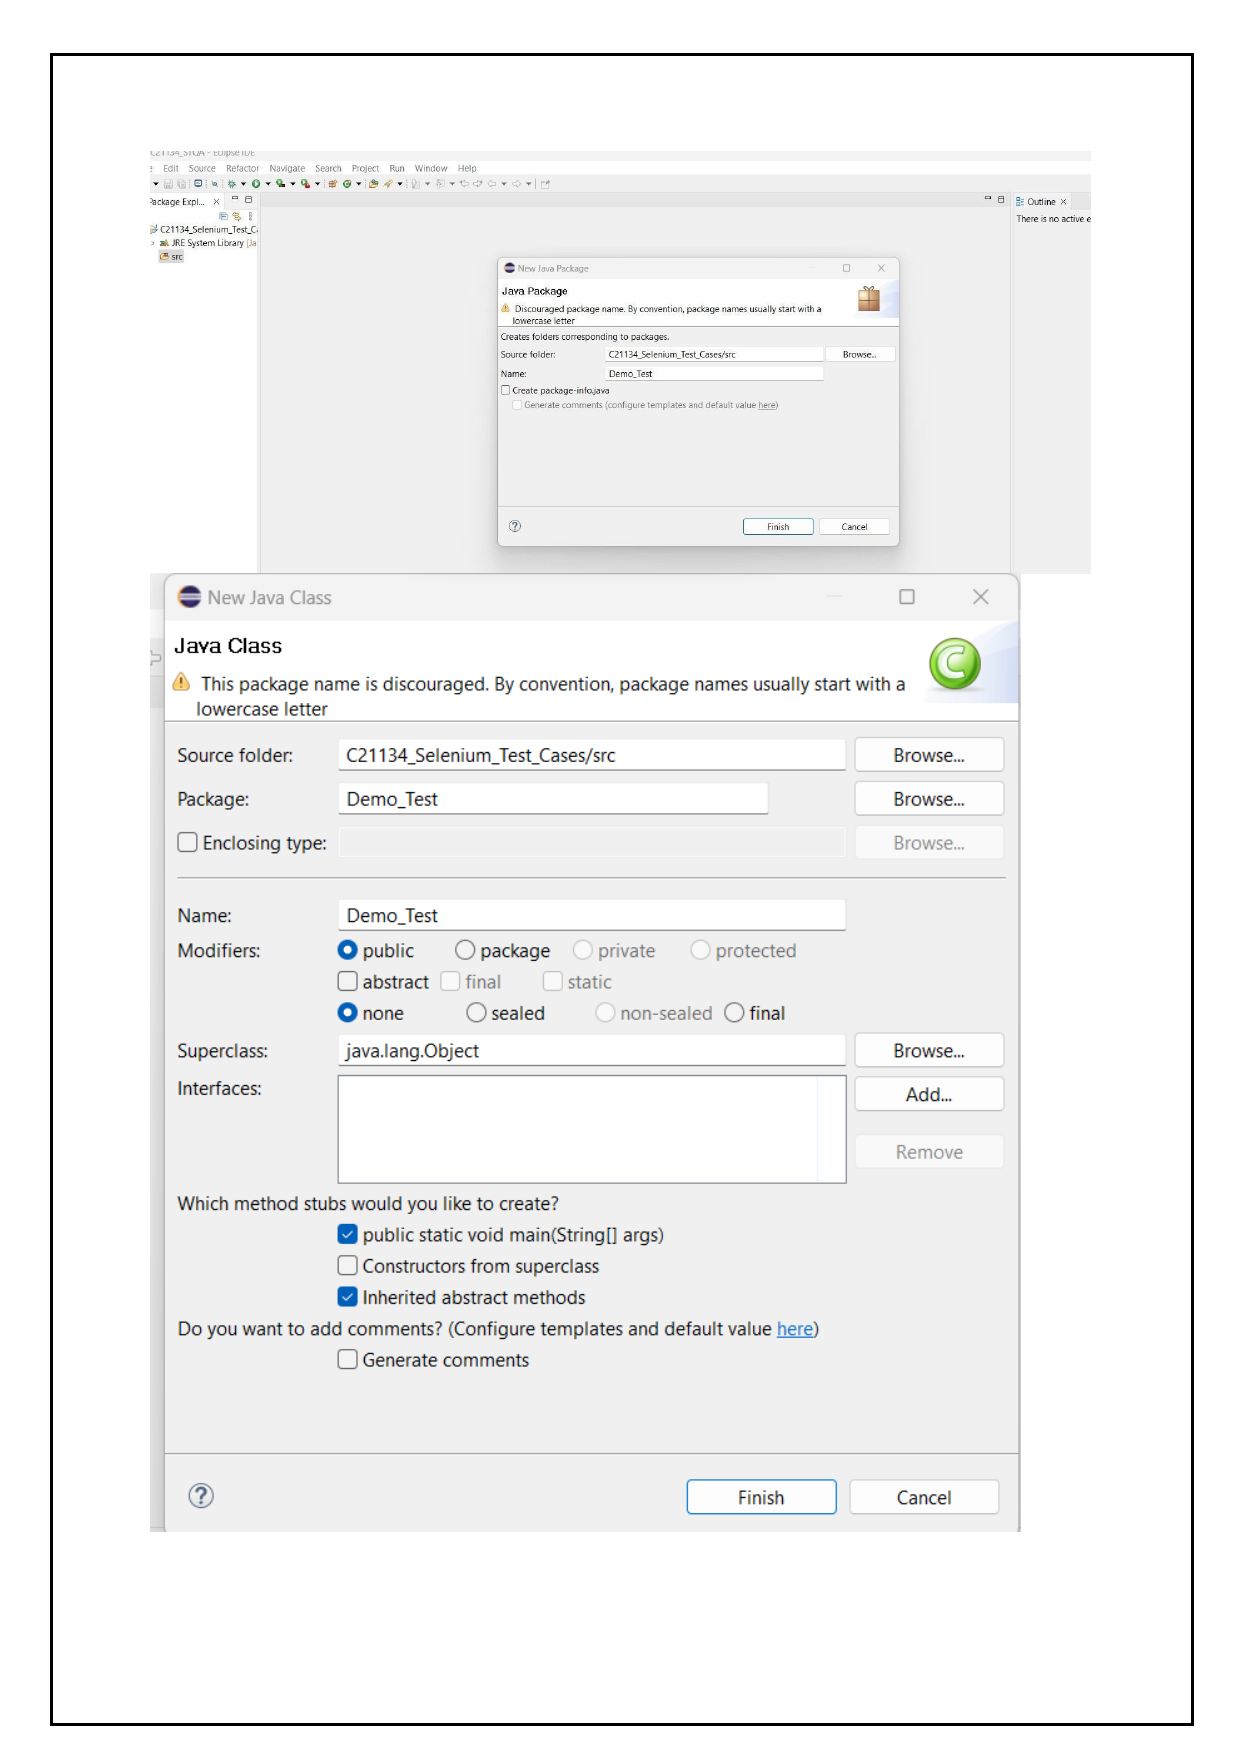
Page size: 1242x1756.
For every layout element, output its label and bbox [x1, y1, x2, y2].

picture [150, 151, 1091, 1532]
